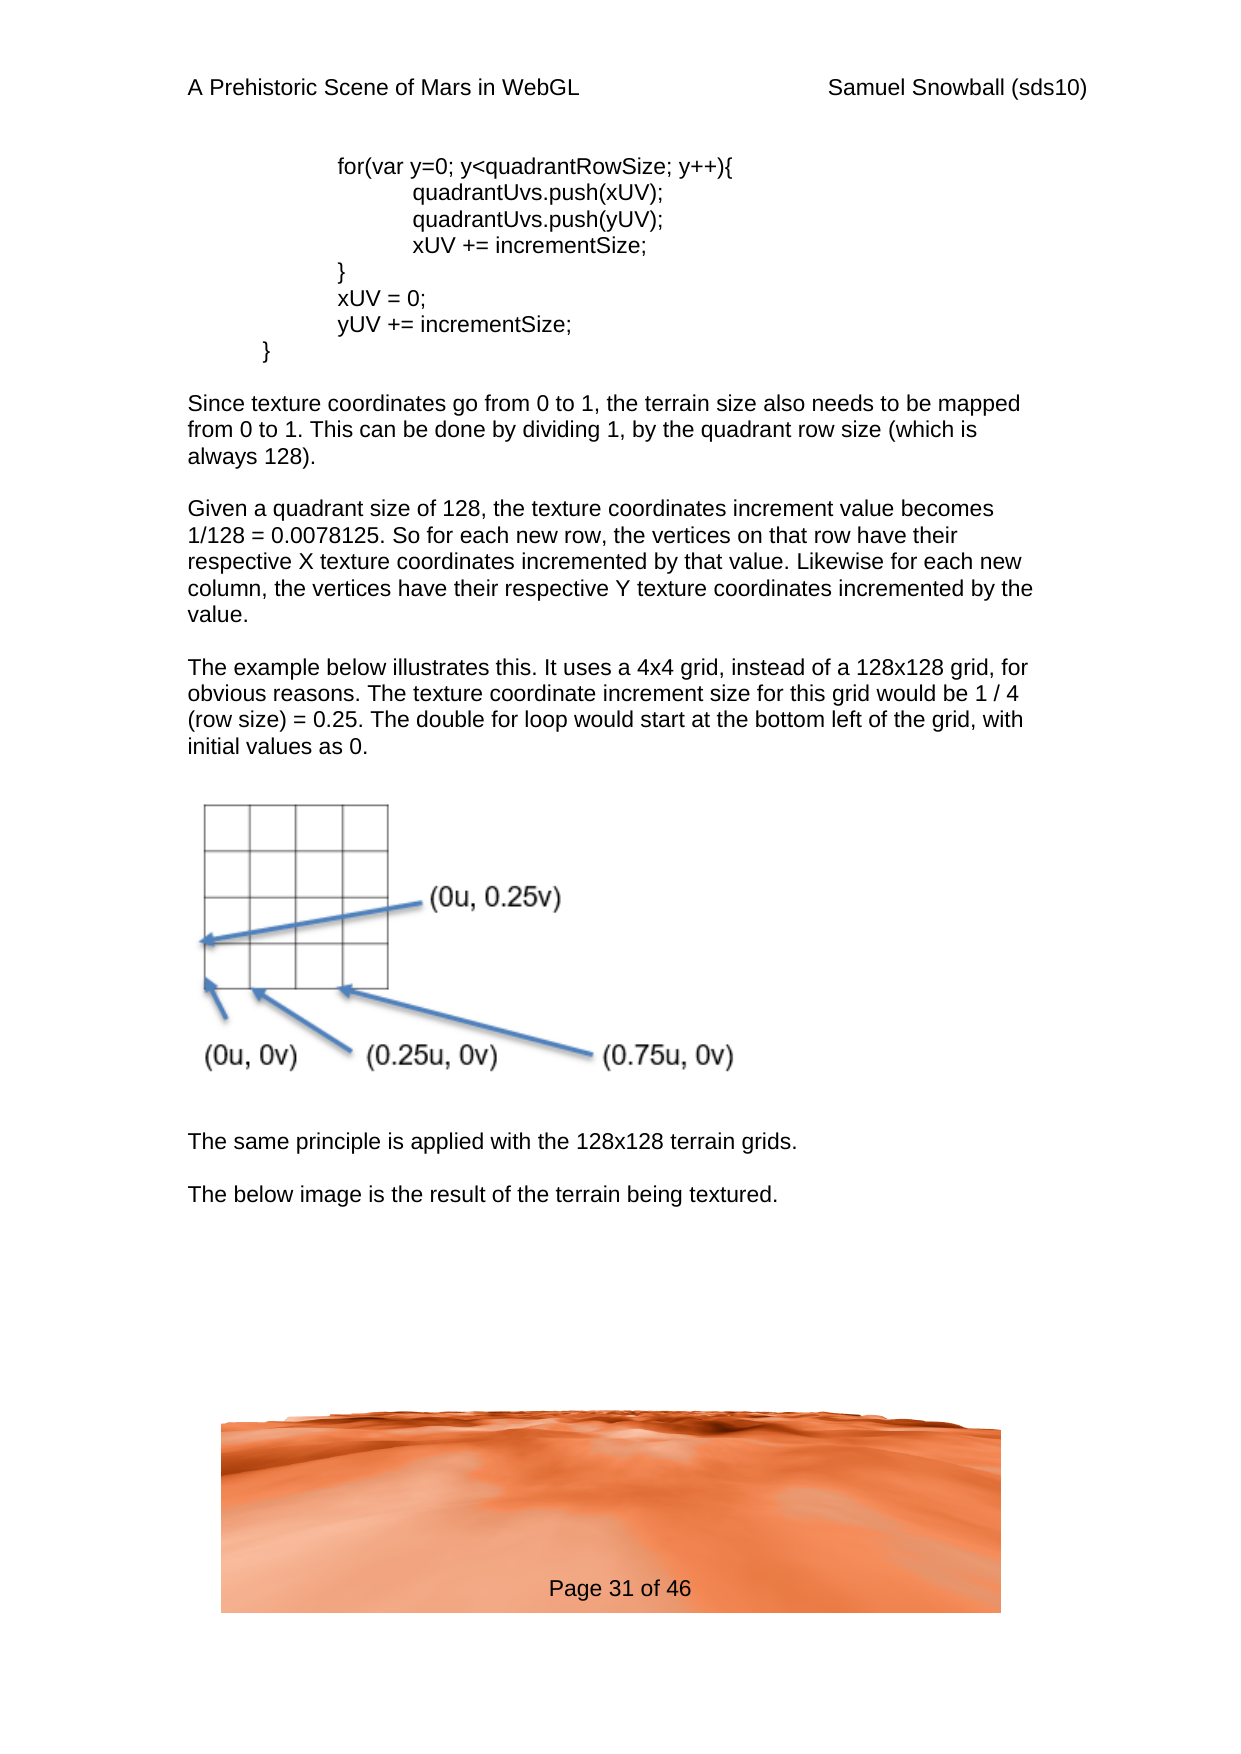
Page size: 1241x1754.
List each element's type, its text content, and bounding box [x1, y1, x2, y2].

text xUV = 0; [187, 284, 1053, 311]
picture [221, 1250, 1001, 1613]
text Given a quadrant size of 128, the texture coordinates increment value becomes 1/128 = 0.0078125. So for each new row, the vertices on that row have their respective X texture coordinates incremented by that value. Likewise for each new column, the vertices have their respective Y texture coordinates incremented by the value. [187, 495, 1053, 627]
text quadrantUvs.push(xUV); [187, 179, 1053, 206]
text yUV += incrementSize; [187, 311, 1053, 337]
text for(var y=0; y<quadrantRowSize; y++){ [187, 153, 1053, 179]
text xUV += incrementSize; [187, 232, 1053, 258]
text The below image is the result of the terrain being textured. [187, 1181, 1053, 1207]
text quadrantUvs.push(yUV); [187, 206, 1053, 232]
text The same principle is applied with the 128x128 terrain grids. [187, 1128, 1053, 1154]
text Since texture coordinates go from 0 to 1, the terrain size also needs to be mapped from 0 to 1. This can be done by dividing 1, by the quadrant row size (which is always 128). [187, 390, 1053, 469]
text } [187, 337, 1053, 364]
text The example below illustrates this. It uses a 4x4 grid, instead of a 128x128 grid, for obvious reasons. The texture coordinate increment size for this grid would be 1 / 4 (row size) = 0.25. The double for loop would start at the bottom left of the grid, with initial values as 0. [187, 653, 1053, 759]
text } [187, 258, 1053, 284]
picture [187, 786, 766, 1087]
